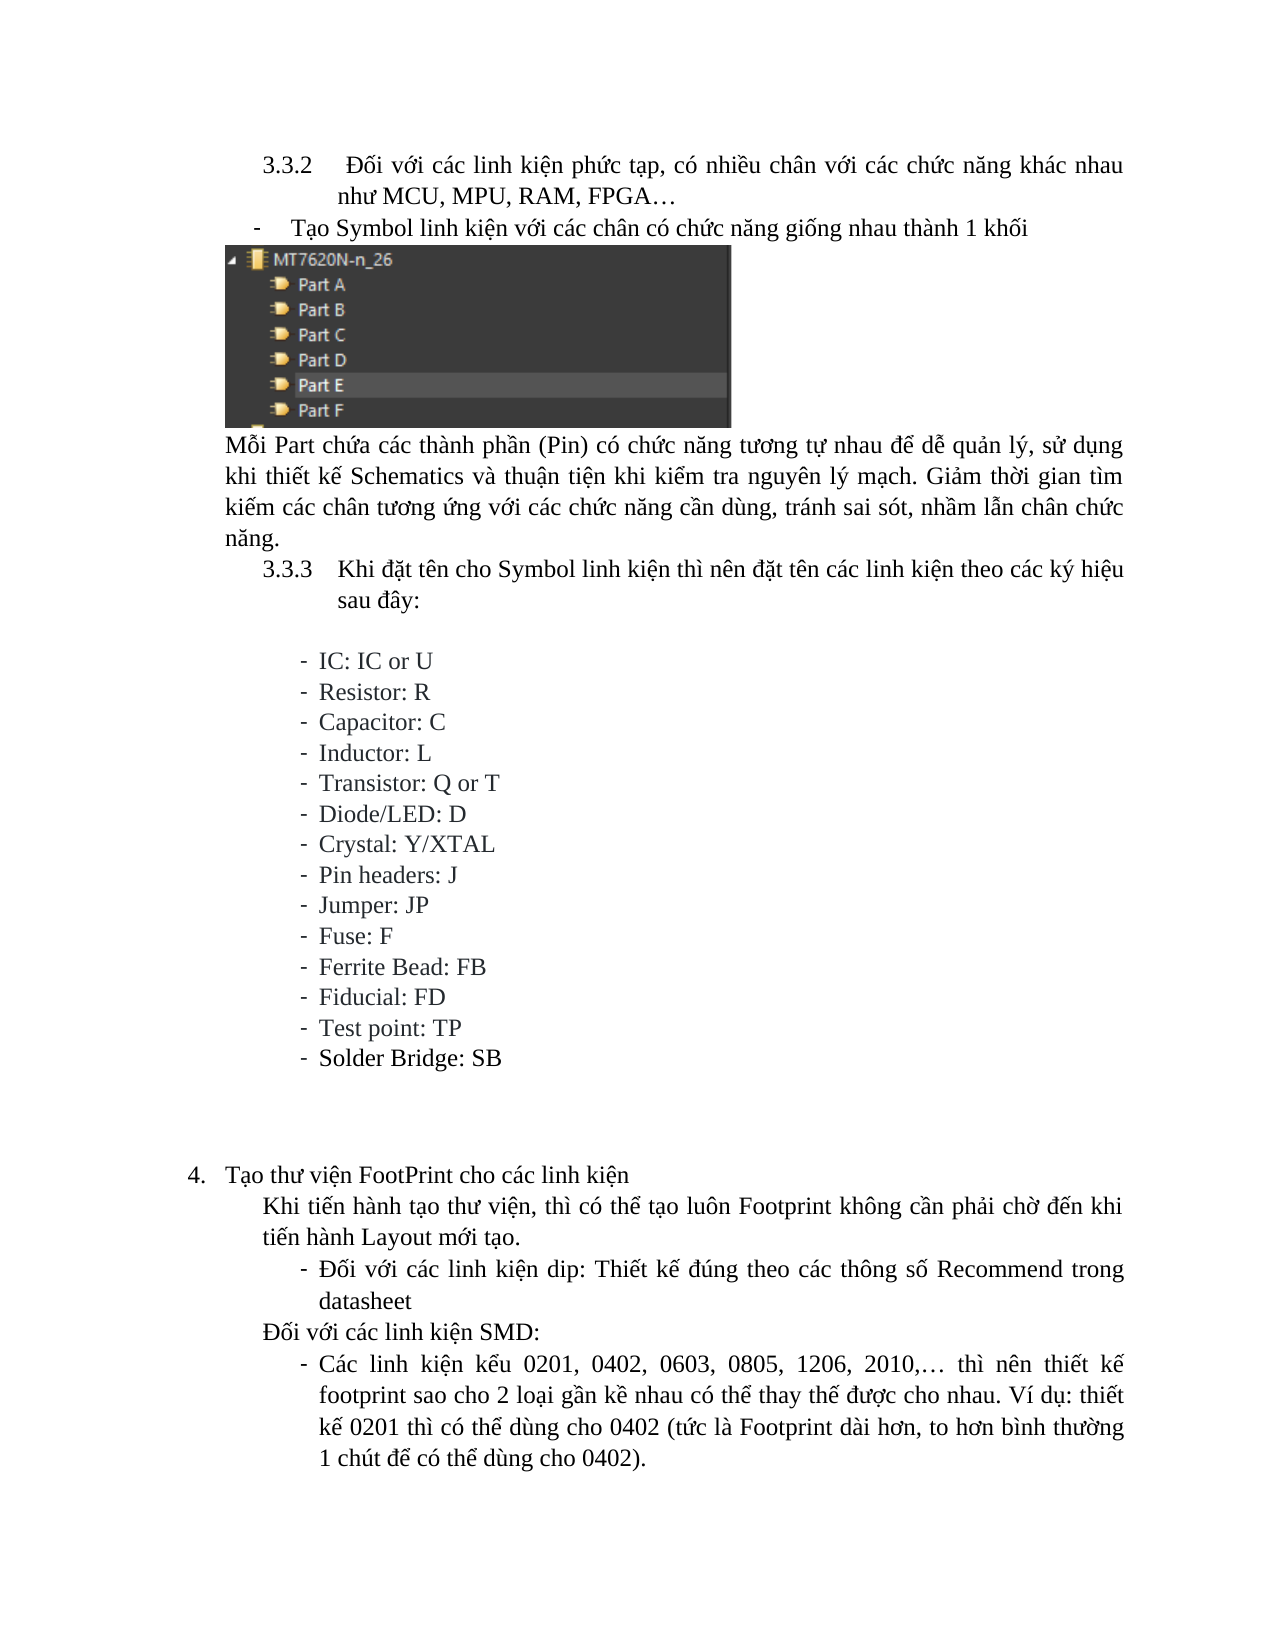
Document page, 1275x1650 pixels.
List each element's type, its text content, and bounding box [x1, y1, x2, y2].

list Fiducial: FD [300, 981, 1125, 1012]
list Resistor: R [300, 676, 1125, 706]
list Mỗi Part chứa các thành phần (Pin) có chức năng tương tự nhau để dễ quản lý, sử dụng khi thiết kế Schematics và thuận tiện khi kiểm tra nguyên lý mạch. Giảm thời gian tìm kiếm các chân tương ứng với các chức năng cần dùng, tránh sai sót, nhầm lẫn chân chức năng. [225, 430, 1125, 552]
list Khi tiến hành tạo thư viện, thì có thể tạo luôn Footprint không cần phải chờ đến khi tiến hành Layout mới tạo. [262, 1191, 1125, 1251]
list Ferrite Bead: FB [300, 951, 1125, 981]
list IC: IC or U [300, 645, 1125, 676]
list Transistor: Q or T [300, 767, 1125, 798]
list Capacitor: C [300, 706, 1125, 737]
list Crystal: Y/XTAL [300, 828, 1125, 859]
list Các linh kiện kểu 0201, 0402, 0603, 0805, 1206, 2010,… thì nên thiết kế footprint sao cho 2 loại gần kề nhau có thể thay thế được cho nhau. Ví dụ: thiết kế 0201 thì có thể dùng cho 0402 (tức là Footprint dài hơn, to hơn bình thường 1 chút để có thể dùng cho 0402). [300, 1348, 1125, 1471]
list Khi đặt tên cho Symbol linh kiện thì nên đặt tên các linh kiện theo các ký hiệu sau đây: [262, 554, 1125, 614]
picture [225, 245, 732, 428]
list Tạo thư viện FootPrint cho các linh kiện [187, 1160, 1125, 1188]
list Pin headers: J [300, 859, 1125, 889]
list Đối với các linh kiện SMD: [262, 1317, 1125, 1346]
list Jumper: JP [300, 889, 1125, 920]
list Tạo Symbol linh kiện với các chân có chức năng giống nhau thành 1 khối [253, 212, 1125, 243]
list Đối với các linh kiện dip: Thiết kế đúng theo các thông số Recommend trong datasheet [300, 1253, 1125, 1314]
list Đối với các linh kiện phức tạp, có nhiều chân với các chức năng khác nhau như MCU, MPU, RAM, FPGA… [262, 150, 1125, 210]
list Fuse: F [300, 920, 1125, 951]
list Solder Bridge: SB [300, 1042, 1125, 1073]
list Test point: TP [300, 1012, 1125, 1042]
list Inductor: L [300, 737, 1125, 767]
list Diode/LED: D [300, 798, 1125, 828]
